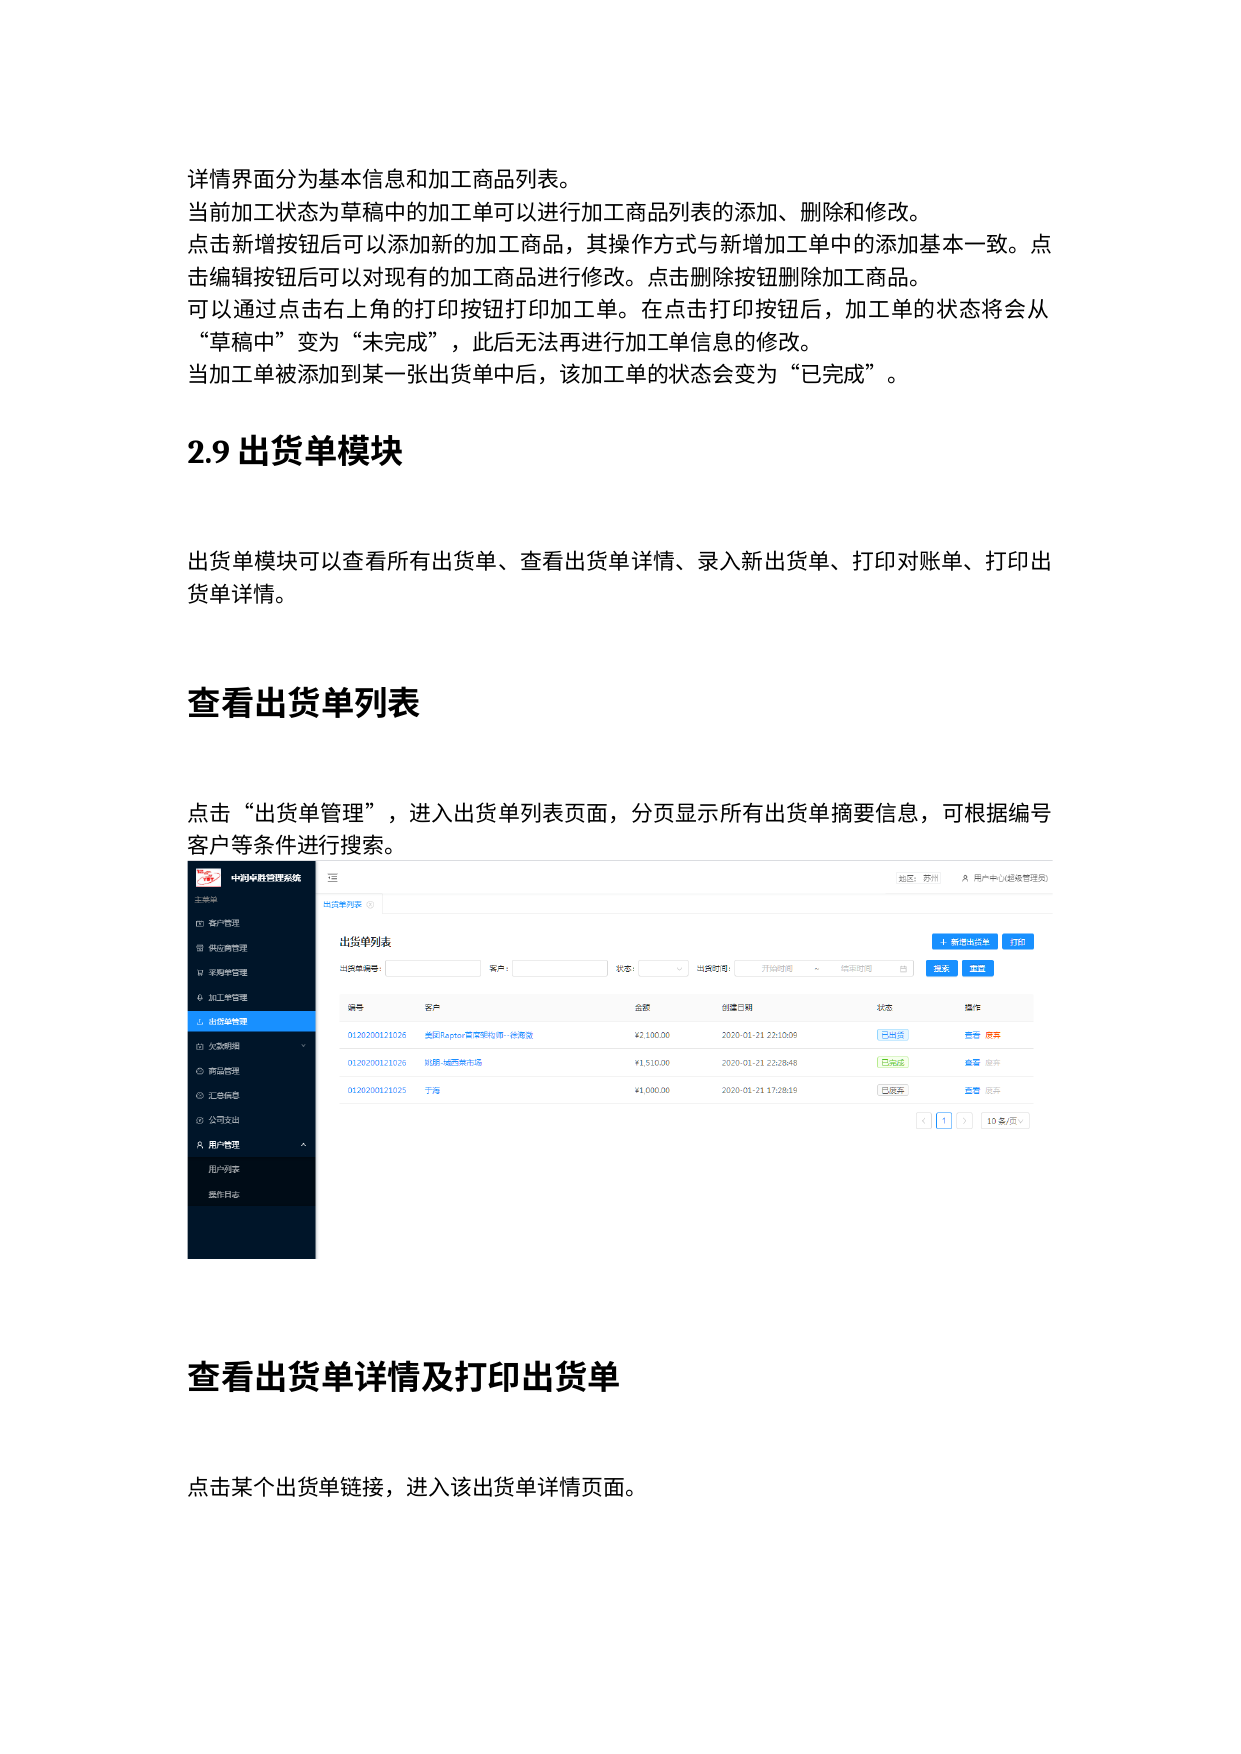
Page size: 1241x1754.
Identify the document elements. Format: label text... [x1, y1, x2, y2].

subtitle 查看出货单详情及打印出货单 [187, 1343, 1053, 1408]
subtitle 2.9 出货单模块 [187, 417, 1053, 482]
text 点击某个出货单链接，进入该出货单详情页面。 [187, 1470, 1053, 1502]
text 出货单模块可以查看所有出货单、查看出货单详情、录入新出货单、打印对账单、打印出货单详情。 [187, 544, 1053, 609]
text 点击新增按钮后可以添加新的加工商品，其操作方式与新增加工单中的添加基本一致。点击编辑按钮后可以对现有的加工商品进行修改。点击删除按钮删除加工商品。 [187, 227, 1053, 292]
text 点击“出货单管理”，进入出货单列表页面，分页显示所有出货单摘要信息，可根据编号、客户等条件进行搜索。 [187, 796, 1053, 860]
text 当加工单被添加到某一张出货单中后，该加工单的状态会变为“已完成”。 [187, 357, 1053, 389]
text 可以通过点击右上角的打印按钮打印加工单。在点击打印按钮后，加工单的状态将会从“草稿中”变为“未完成”，此后无法再进行加工单信息的修改。 [187, 292, 1053, 357]
subtitle 查看出货单列表 [187, 668, 1053, 733]
text 详情界面分为基本信息和加工商品列表。 [187, 162, 1053, 194]
text 当前加工状态为草稿中的加工单可以进行加工商品列表的添加、删除和修改。 [187, 194, 1053, 227]
picture [187, 860, 1053, 1259]
